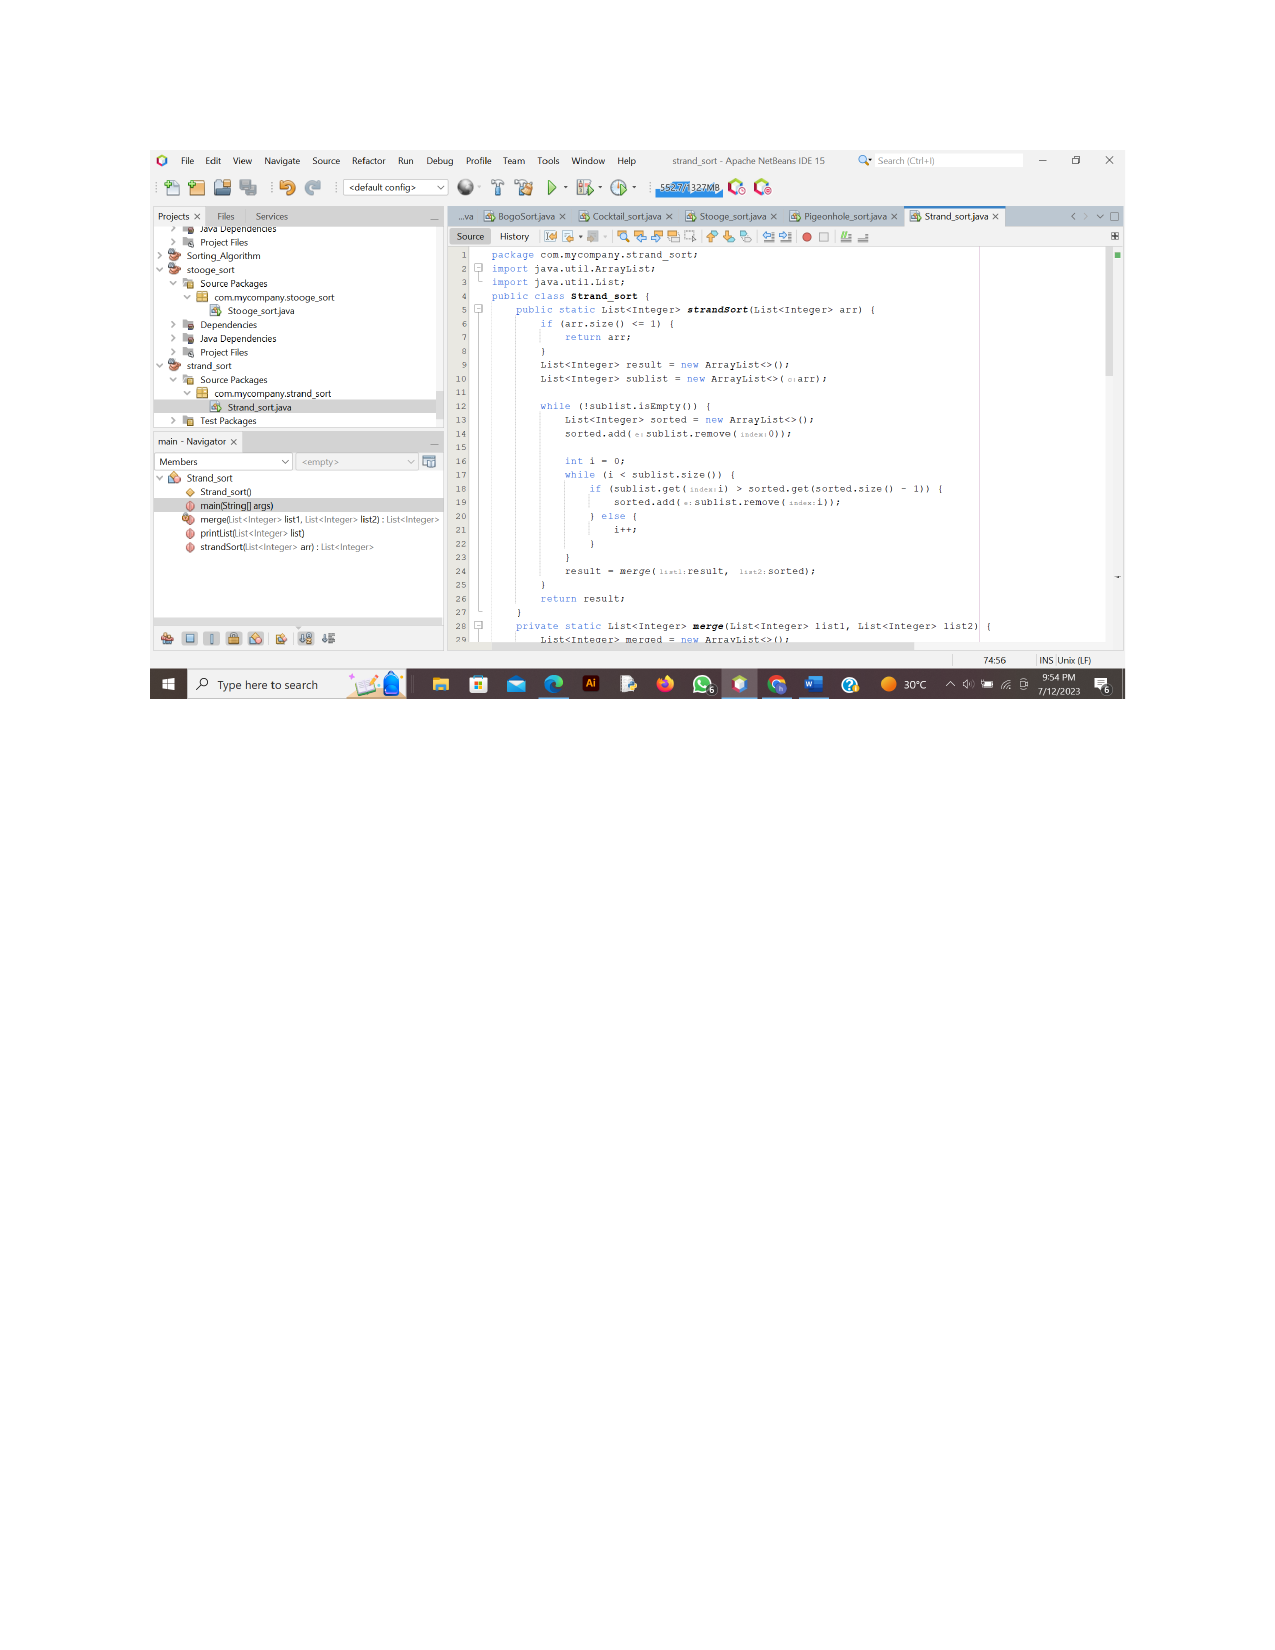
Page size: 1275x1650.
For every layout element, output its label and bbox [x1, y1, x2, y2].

picture [150, 150, 1125, 699]
